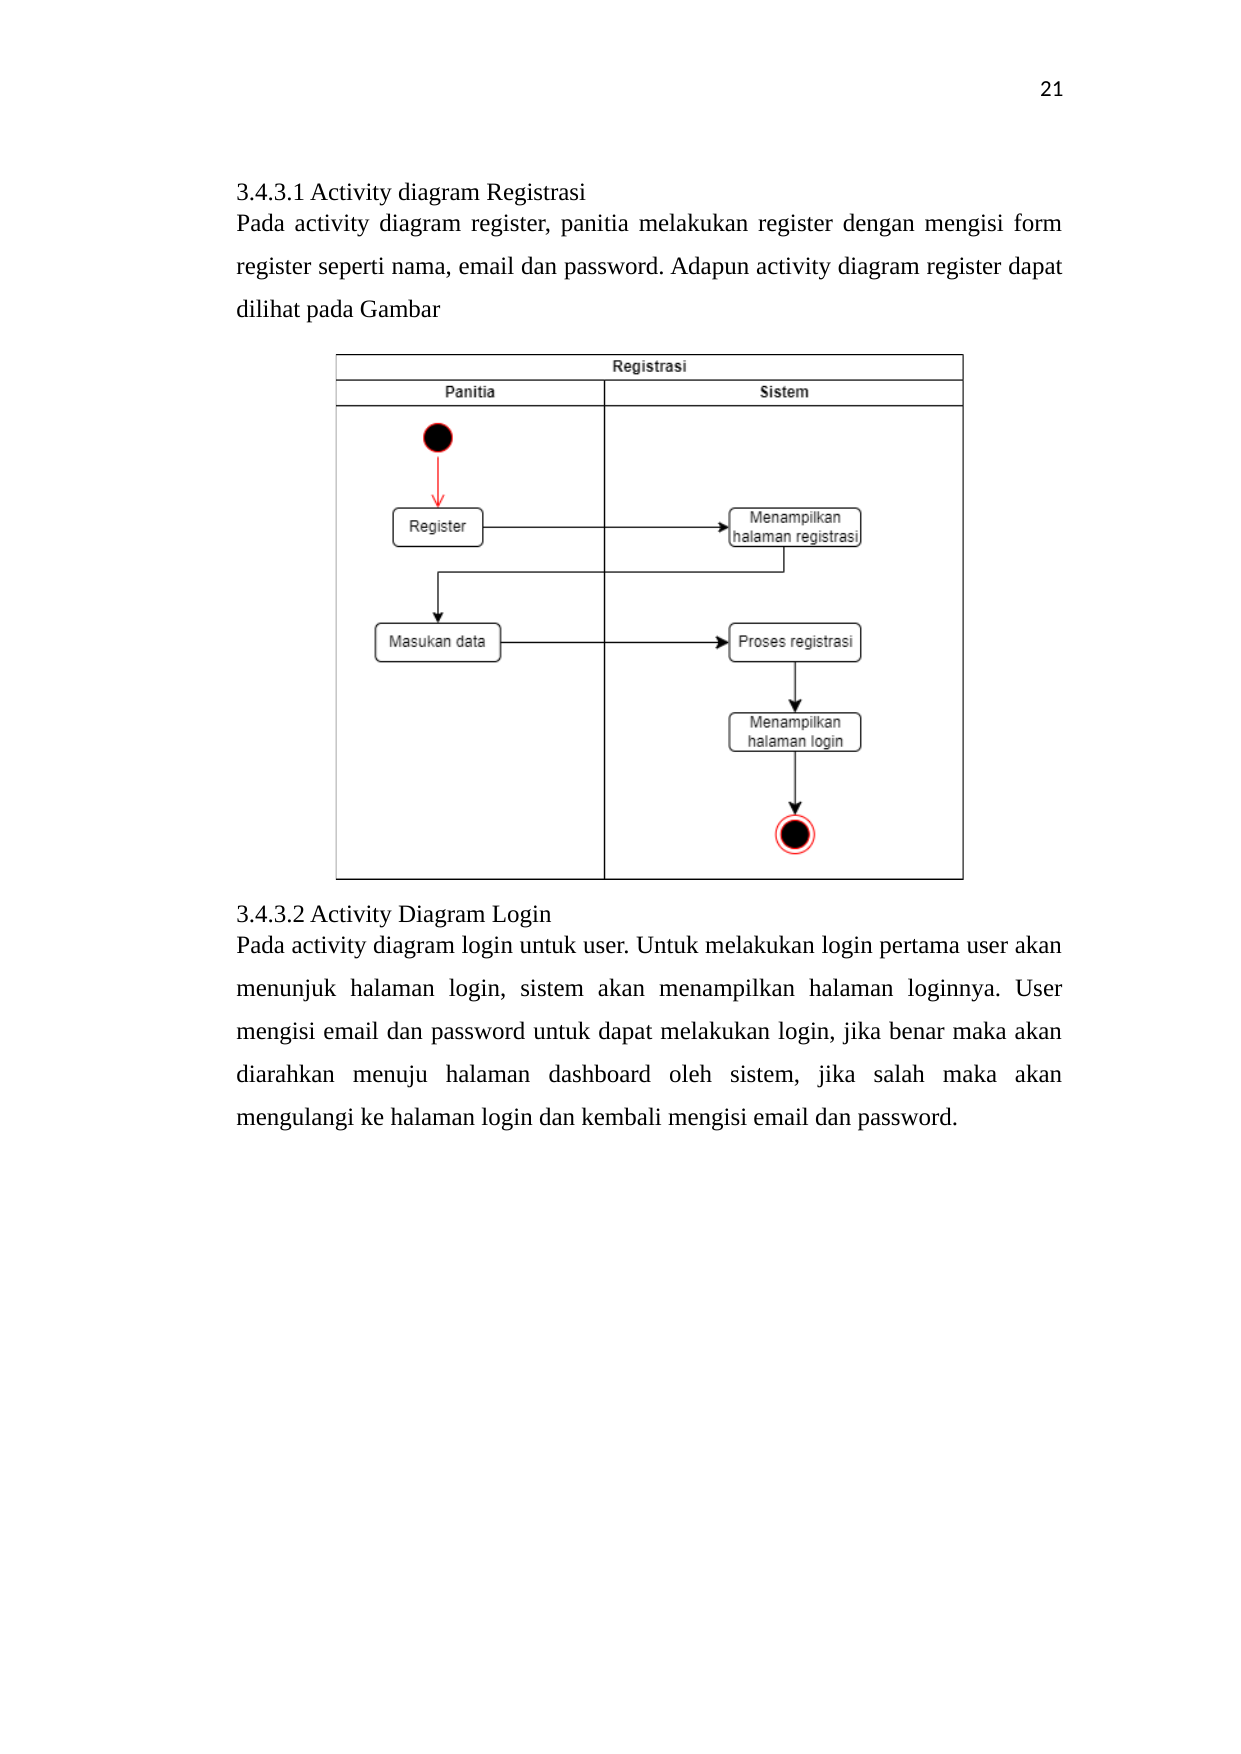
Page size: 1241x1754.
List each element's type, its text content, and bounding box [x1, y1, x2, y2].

text Pada activity diagram register, panitia melakukan register dengan mengisi form register seperti nama, email dan password. Adapun activity diagram register dapat dilihat pada Gambar [236, 208, 1063, 323]
picture [335, 354, 964, 880]
subtitle 3.4.3.1 Activity diagram Registrasi [236, 177, 1063, 206]
text Pada activity diagram login untuk user. Untuk melakukan login pertama user akan menunjuk halaman login, sistem akan menampilkan halaman loginnya. User mengisi email dan password untuk dapat melakukan login, jika benar maka akan diarahkan menuju halaman dashboard oleh sistem, jika salah maka akan mengulangi ke halaman login dan kembali mengisi email dan password. [236, 930, 1063, 1131]
subtitle 3.4.3.2 Activity Diagram Login [236, 899, 1063, 927]
